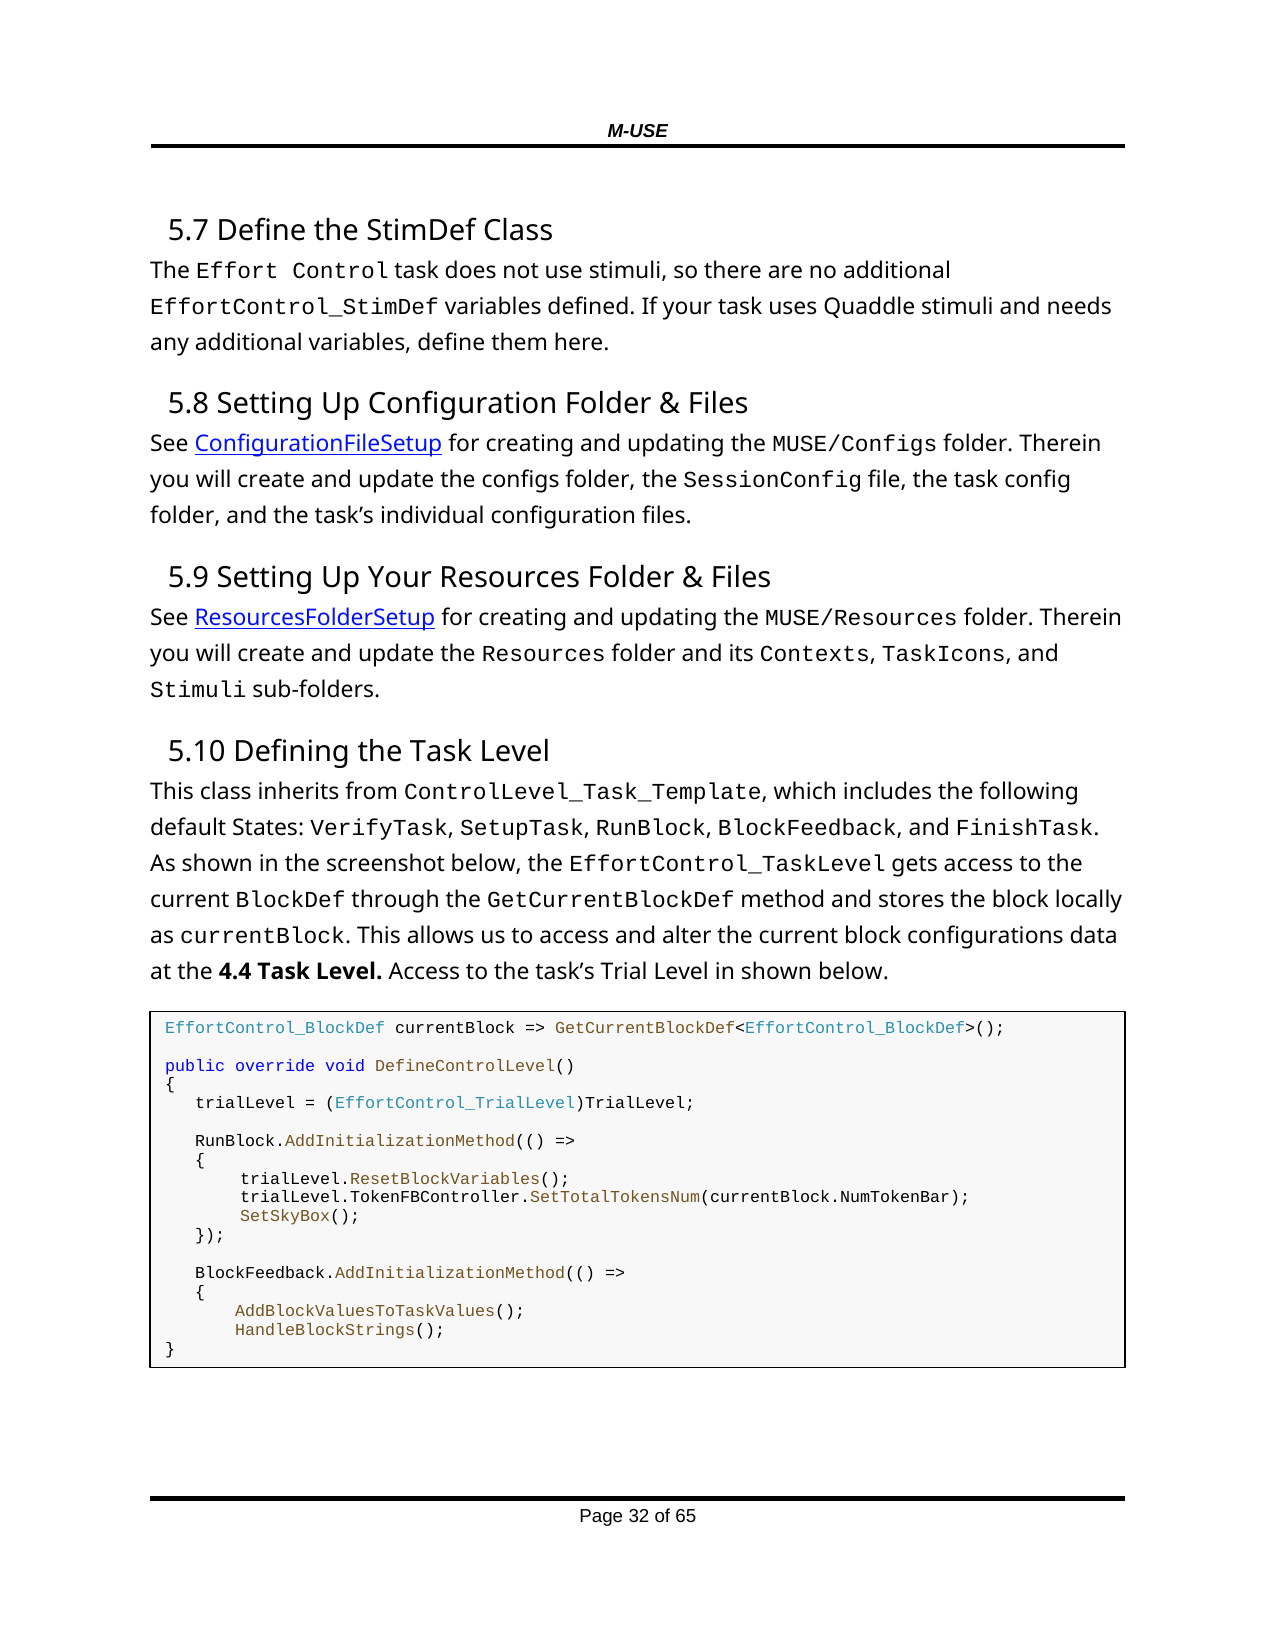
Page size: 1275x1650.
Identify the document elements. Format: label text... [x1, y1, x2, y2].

subtitle 5.8 Setting Up Configuration Folder & Files [168, 383, 1125, 422]
subtitle 5.7 Define the StimDef Class [168, 209, 1125, 249]
text See ResourcesFolderSetup for creating and updating the MUSE/Resources folder. Therein you will create and update the Resources folder and its Contexts, TaskIcons, and Stimuli sub-folders. [150, 601, 1125, 704]
text This class inherits from ControlLevel_Task_Template, which includes the following default States: VerifyTask, SetupTask, RunBlock, BlockFeedback, and FinishTask. As shown in the screenshot below, the EffortControl_TaskLevel gets access to the current BlockDef through the GetCurrentBlockDef method and stores the block locally as currentBlock. This allows us to access and alter the current block configurations data at the 4.4 Task Level. Access to the task’s Trial Level in shown below. [150, 775, 1125, 986]
subtitle 5.9 Setting Up Your Resources Folder & Files [168, 556, 1125, 596]
text See ConfigurationFileSetup for creating and updating the MUSE/Configs folder. Therein you will create and update the configs folder, the SessionConfig file, the task config folder, and the task’s individual configuration files. [150, 427, 1125, 531]
text The Effort Control task does not use stimuli, so there are no additional EffortControl_StimDef variables defined. If your task uses Quaddle stimuli and needs any additional variables, define them here. [150, 254, 1125, 357]
subtitle 5.10 Defining the Task Level [168, 730, 1125, 770]
